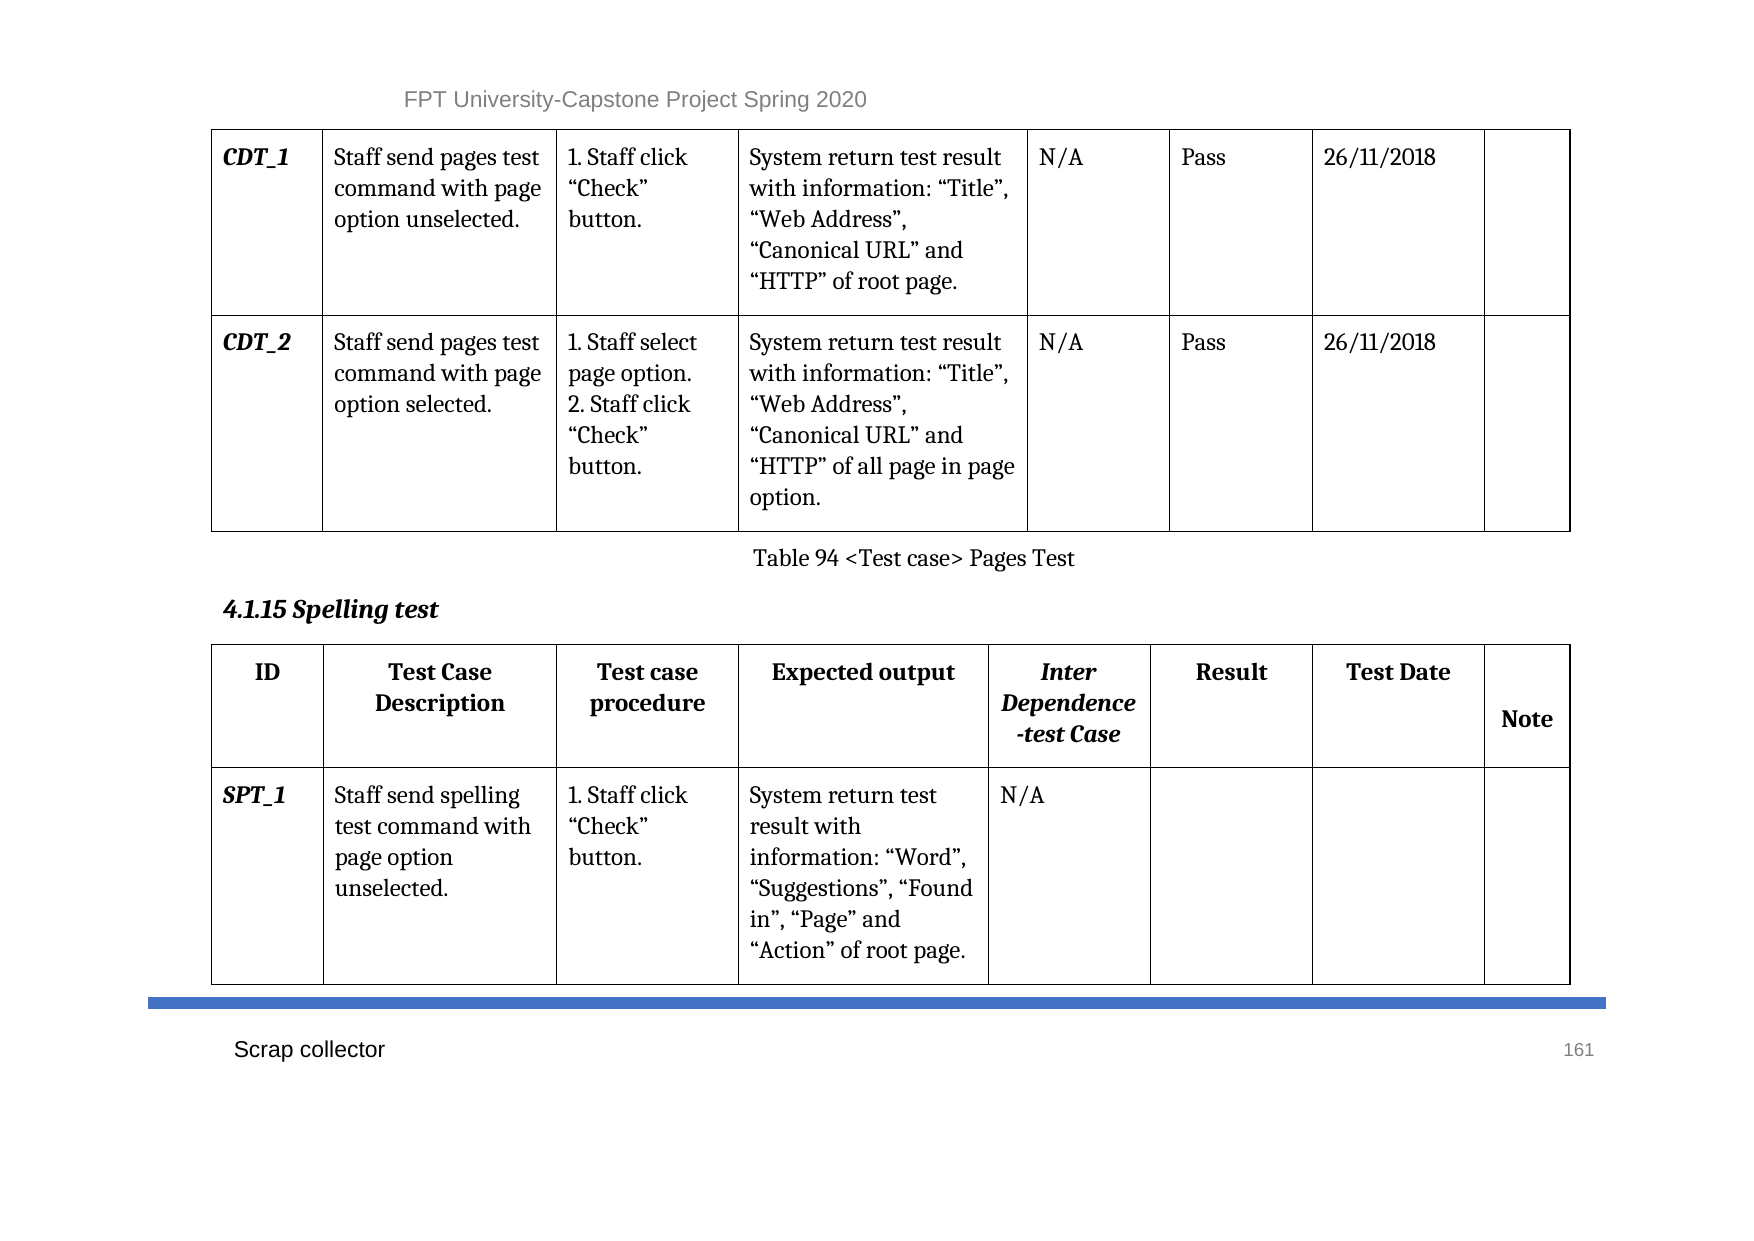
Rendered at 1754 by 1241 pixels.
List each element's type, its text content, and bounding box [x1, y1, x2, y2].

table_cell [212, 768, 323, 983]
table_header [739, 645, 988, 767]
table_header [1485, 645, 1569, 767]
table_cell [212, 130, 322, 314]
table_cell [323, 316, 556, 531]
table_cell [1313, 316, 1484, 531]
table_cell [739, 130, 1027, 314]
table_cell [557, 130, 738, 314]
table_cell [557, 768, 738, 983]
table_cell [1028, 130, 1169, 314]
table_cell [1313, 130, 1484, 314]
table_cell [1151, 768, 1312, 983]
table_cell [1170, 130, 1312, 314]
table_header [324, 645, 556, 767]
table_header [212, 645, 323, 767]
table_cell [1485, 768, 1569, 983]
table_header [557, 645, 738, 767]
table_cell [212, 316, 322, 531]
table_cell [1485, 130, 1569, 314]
text 4.1.15 Spelling test [185, 594, 1606, 625]
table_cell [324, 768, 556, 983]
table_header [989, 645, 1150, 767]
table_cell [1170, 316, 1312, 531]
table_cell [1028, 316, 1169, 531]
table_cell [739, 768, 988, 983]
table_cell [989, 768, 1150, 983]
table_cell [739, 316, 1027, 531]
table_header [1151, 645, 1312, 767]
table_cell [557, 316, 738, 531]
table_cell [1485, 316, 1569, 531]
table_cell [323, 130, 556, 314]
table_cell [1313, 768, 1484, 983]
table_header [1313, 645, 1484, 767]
